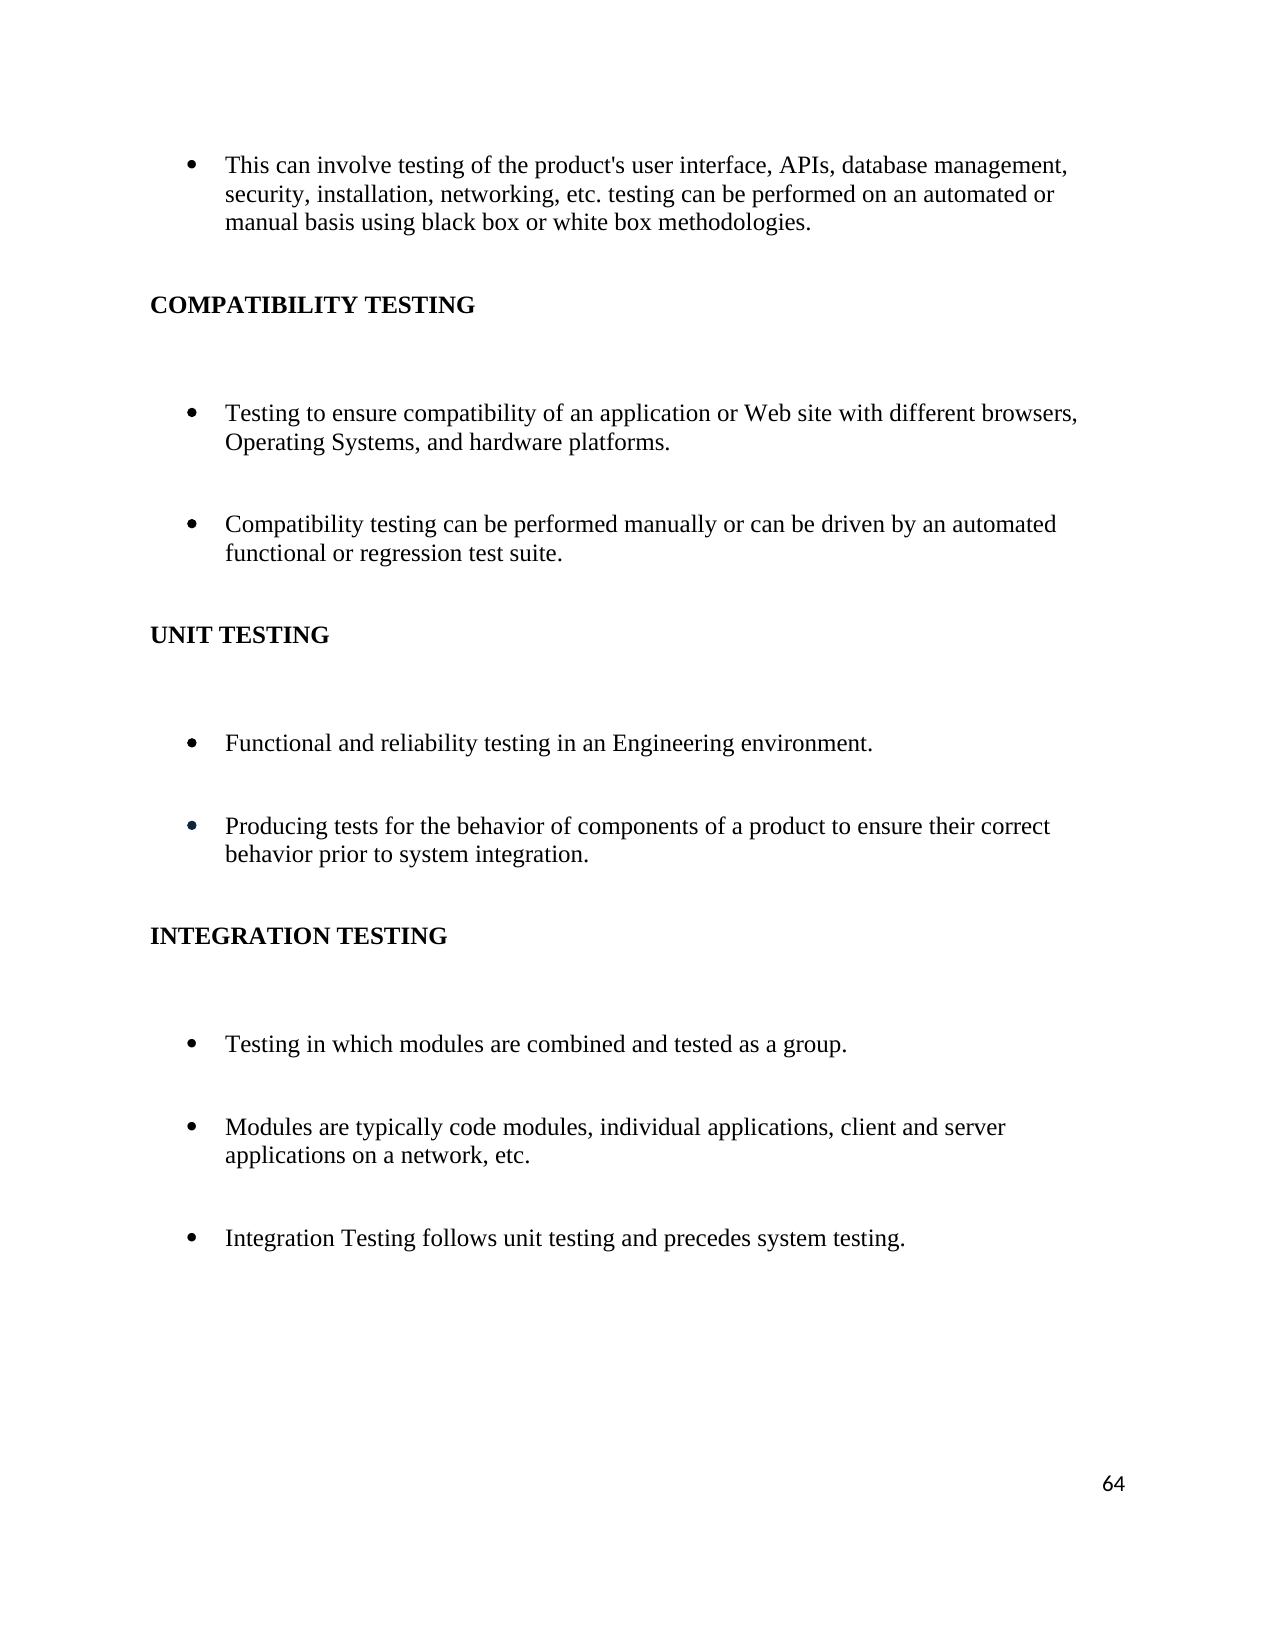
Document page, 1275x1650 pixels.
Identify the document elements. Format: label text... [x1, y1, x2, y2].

list Testing in which modules are combined and tested as a group. [187, 1029, 1125, 1058]
list Testing to ensure compatibility of an application or Web site with different browsers, Operating Systems, and hardware platforms. [187, 398, 1125, 455]
text COMPATIBILITY TESTING [150, 290, 1125, 319]
list Producing tests for the behavior of components of a product to ensure their correct behavior prior to system integration. [187, 811, 1125, 868]
list Integration Testing follows unit testing and precedes system testing. [187, 1223, 1125, 1252]
text UNIT TESTING [150, 621, 1125, 649]
list Modules are typically code modules, individual applications, client and server applications on a network, etc. [187, 1112, 1125, 1169]
text INTEGRATION TESTING [150, 921, 1125, 950]
list This can involve testing of the product's user interface, APIs, database management, security, installation, networking, etc. testing can be performed on an automated or manual basis using black box or white box methodologies. [187, 150, 1125, 236]
list Functional and reliability testing in an Engineering environment. [187, 728, 1125, 757]
list Compatibility testing can be performed manually or can be driven by an automated functional or regression test suite. [187, 509, 1125, 567]
